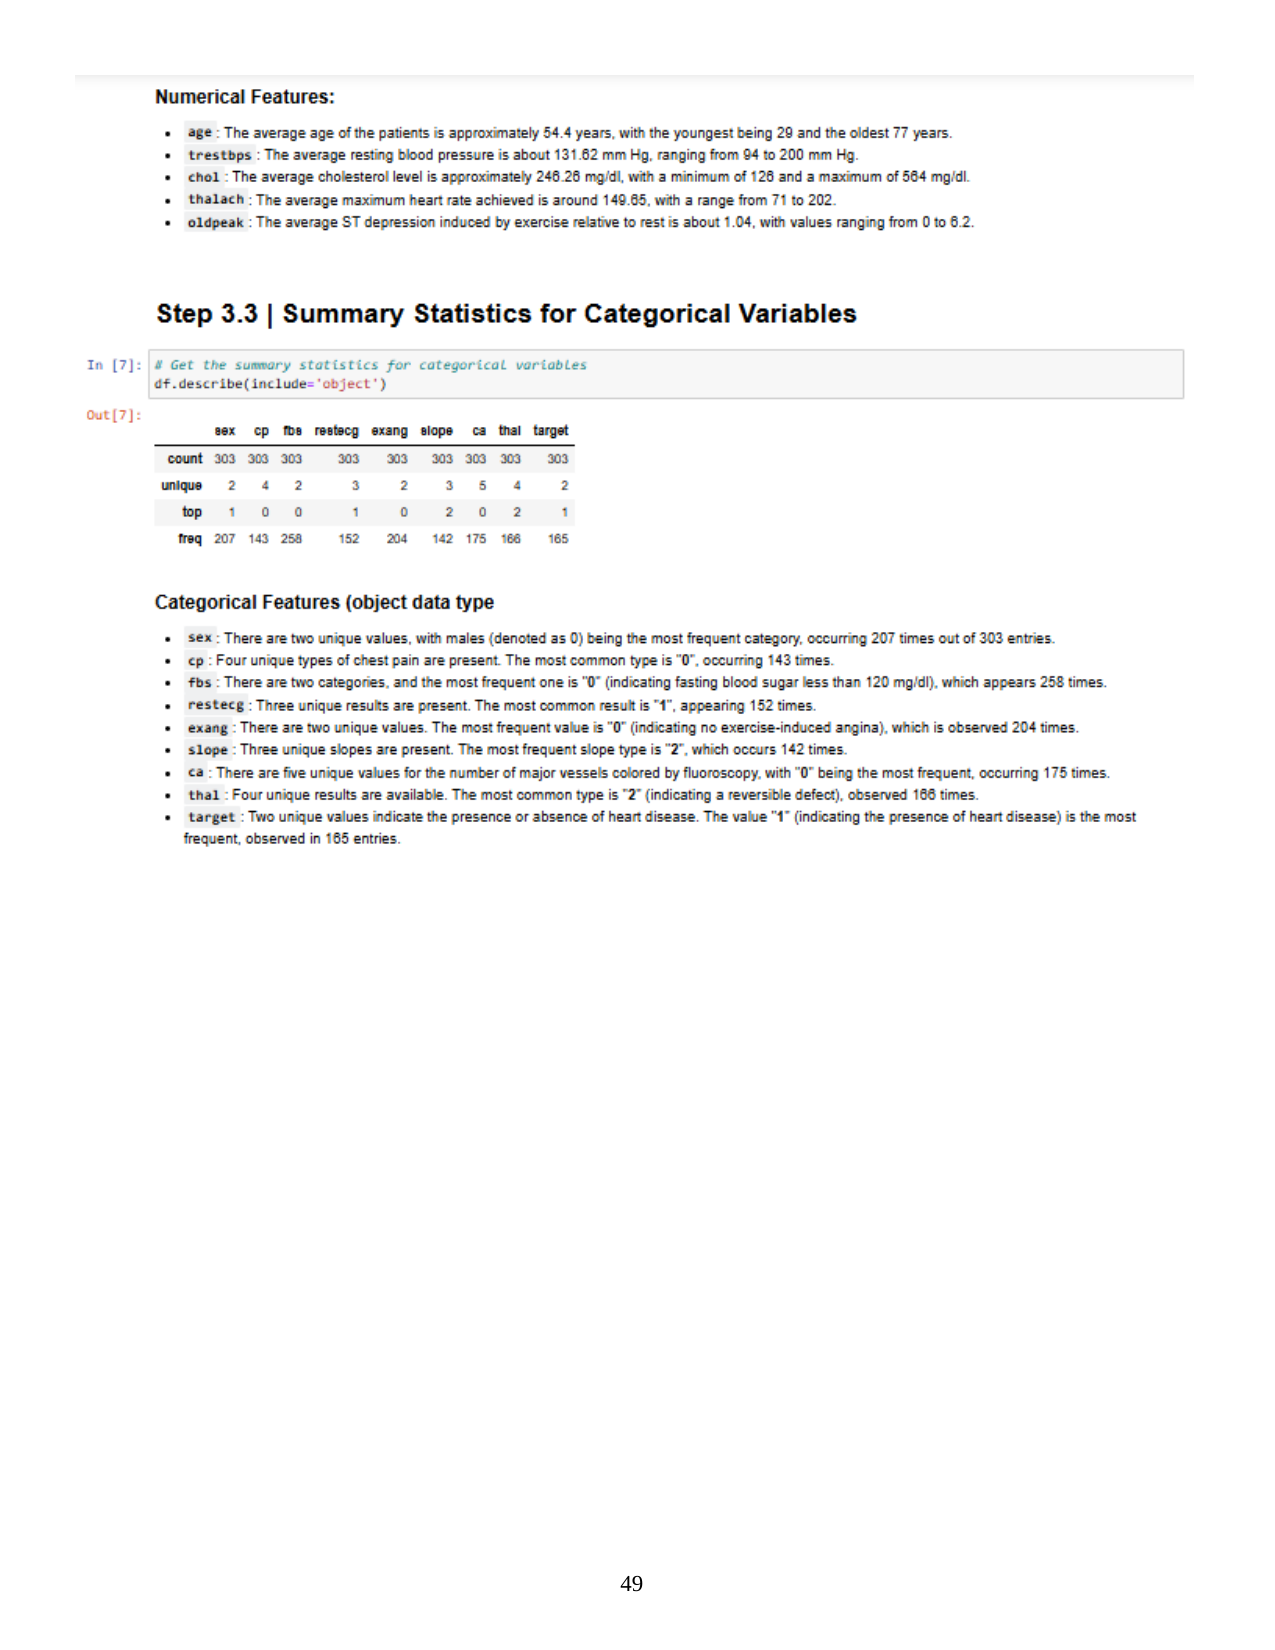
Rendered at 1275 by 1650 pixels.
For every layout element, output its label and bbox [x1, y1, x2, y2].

picture [75, 75, 1194, 883]
